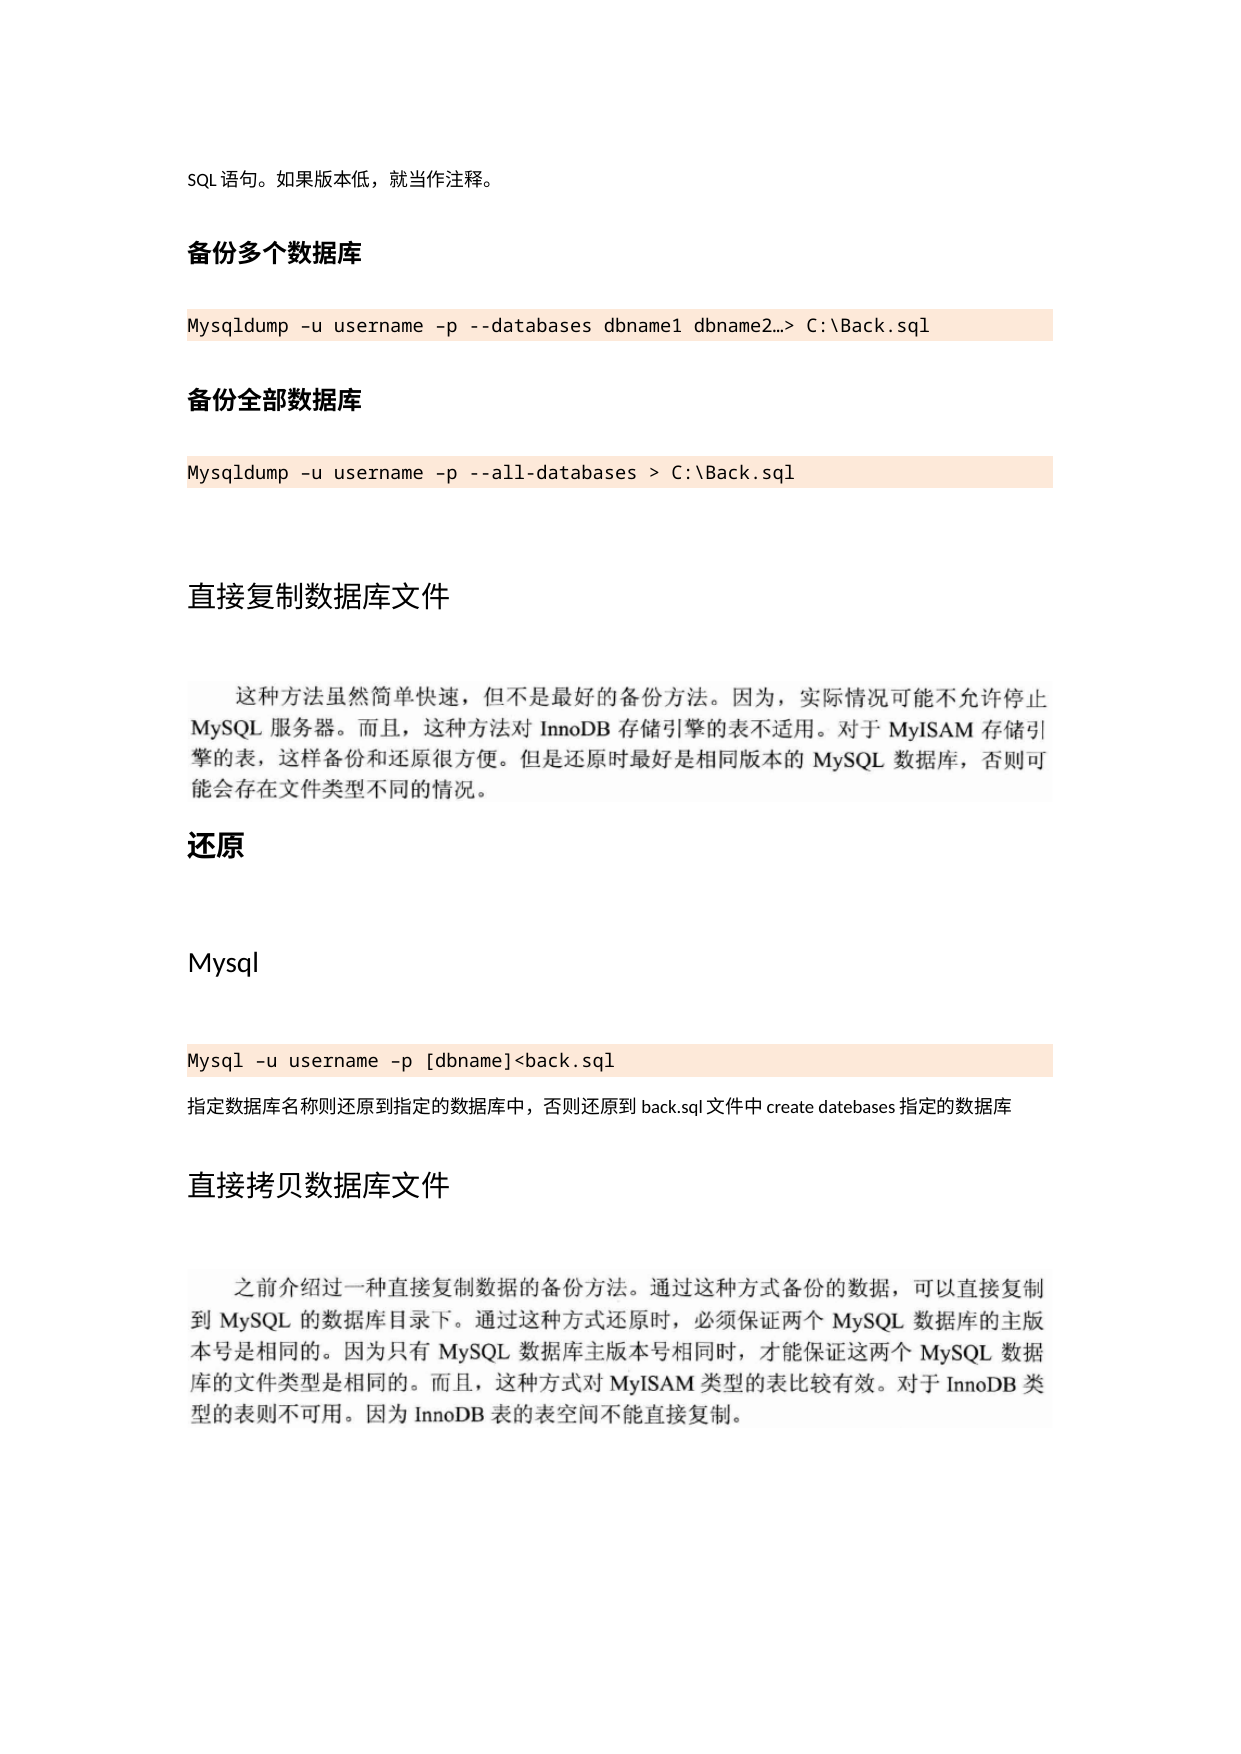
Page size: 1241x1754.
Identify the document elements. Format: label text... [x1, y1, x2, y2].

subtitle 直接复制数据库文件 [187, 562, 1053, 627]
picture [187, 681, 1053, 802]
text Mysqldump –u username –p --all-databases > C:\Back.sql [187, 456, 1053, 488]
subtitle 直接拷贝数据库文件 [187, 1151, 1053, 1216]
text Mysql –u username –p [dbname]<back.sql [187, 1044, 1053, 1077]
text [187, 162, 1053, 194]
text 指定数据库名称则还原到指定的数据库中，否则还原到back.sql文件中create datebases指定的数据库 [187, 1089, 1053, 1122]
picture [187, 1269, 1053, 1428]
subtitle 备份多个数据库 [187, 219, 1053, 284]
subtitle 备份全部数据库 [187, 366, 1053, 431]
subtitle 还原 [187, 811, 1053, 876]
text Mysqldump –u username –p --databases dbname1 dbname2…> C:\Back.sql [187, 309, 1053, 341]
subtitle Mysql [187, 929, 1053, 994]
